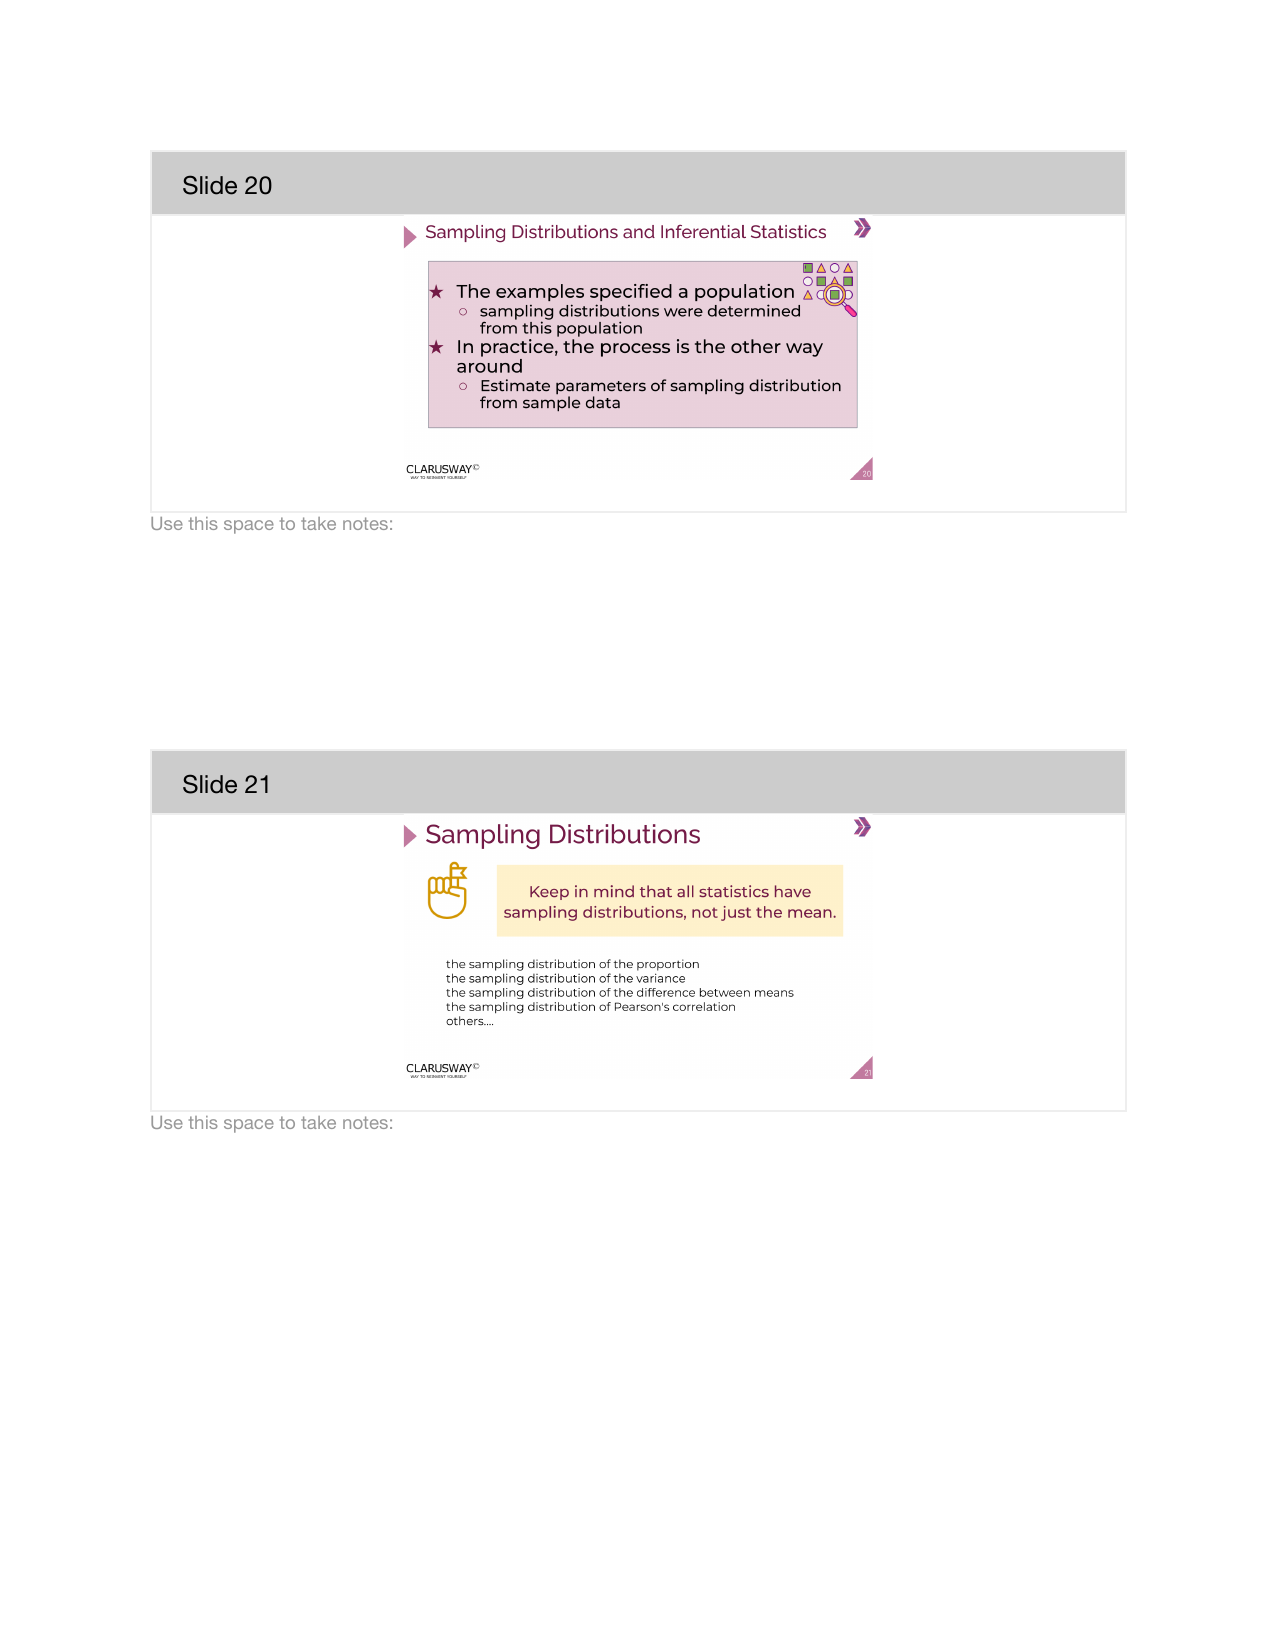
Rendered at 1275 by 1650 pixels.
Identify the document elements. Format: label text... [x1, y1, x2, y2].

text Use this space to take notes: [150, 1112, 1125, 1135]
table_cell [152, 815, 1125, 1110]
table_header Slide 21 [152, 751, 1125, 813]
text Use this space to take notes: [150, 513, 1125, 536]
table_cell [152, 216, 1125, 511]
table_header Slide 20 [152, 152, 1125, 214]
picture [403, 215, 873, 480]
picture [403, 814, 873, 1079]
